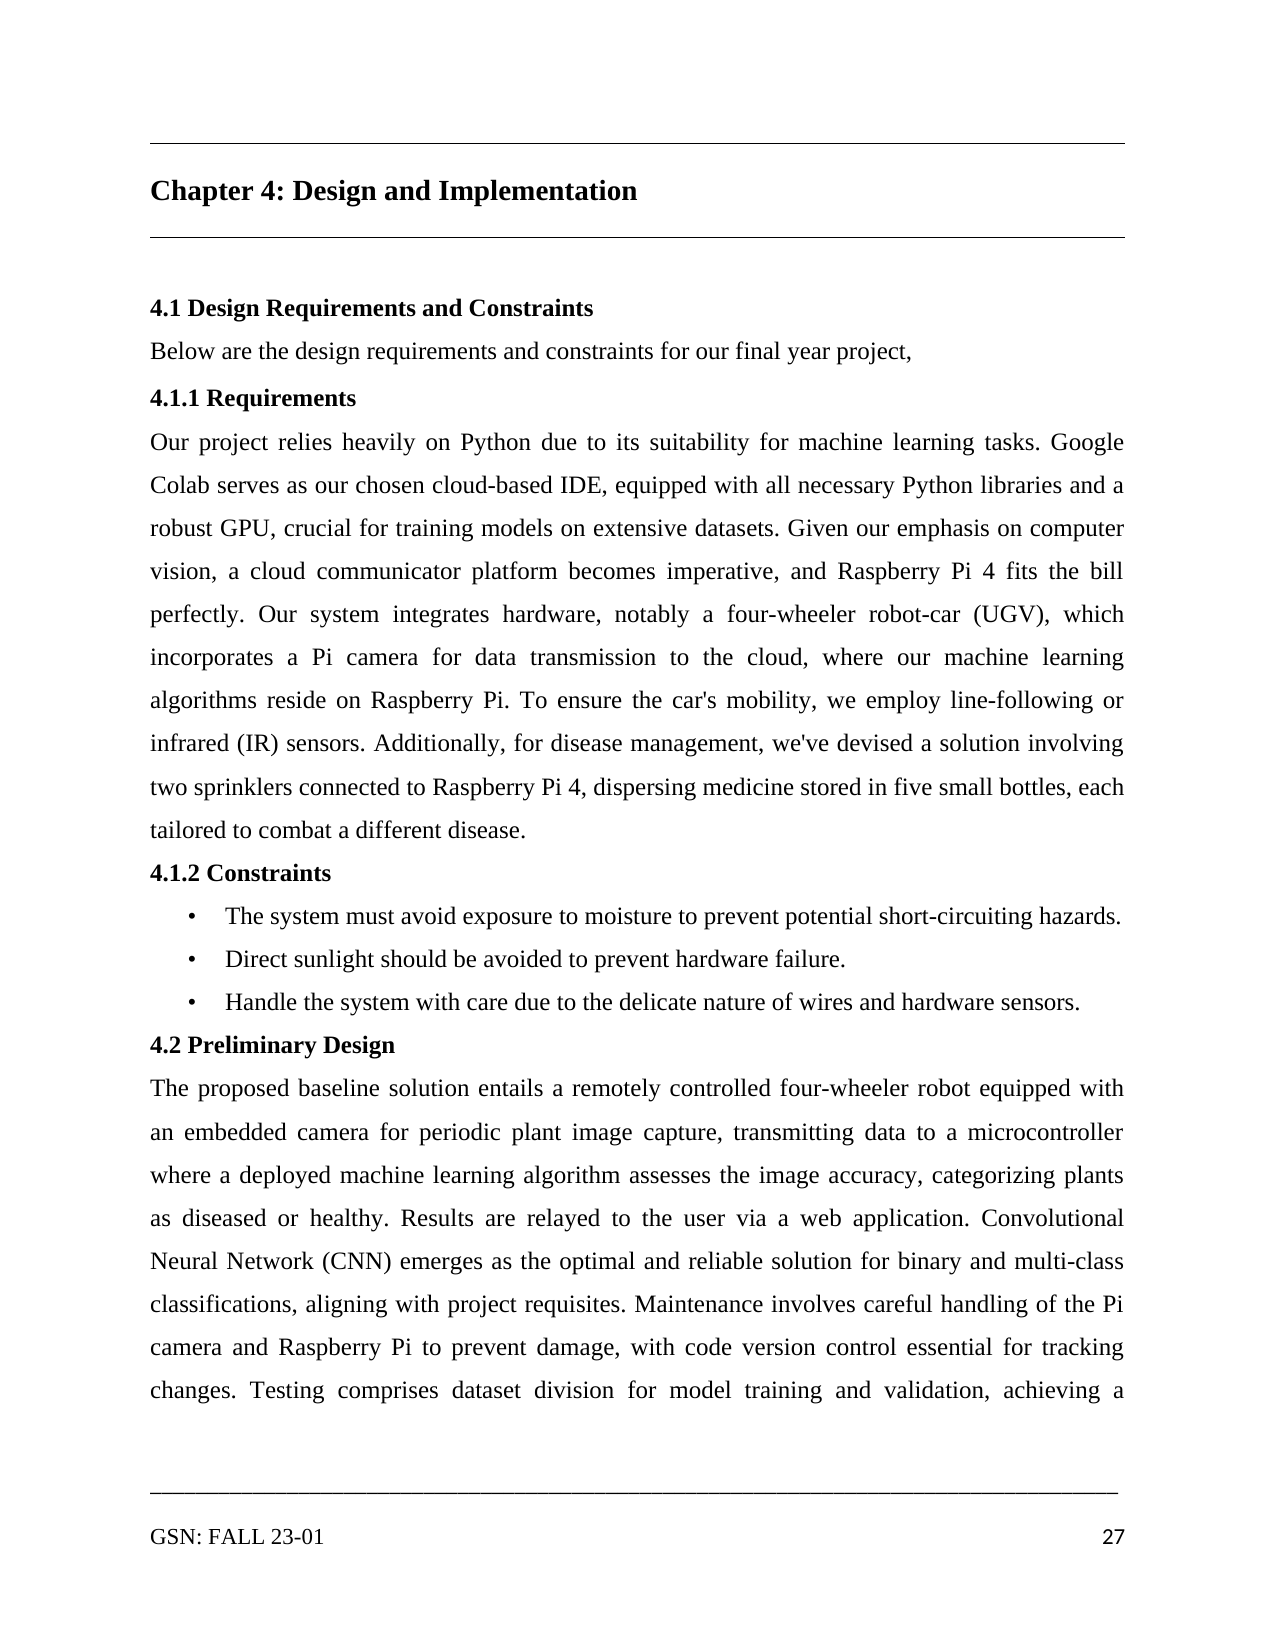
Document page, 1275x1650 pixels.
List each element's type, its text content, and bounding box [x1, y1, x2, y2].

text • Handle the system with care due to the delicate nature of wires and hardware sensors. [187, 987, 1125, 1016]
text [150, 1073, 1125, 1404]
text Chapter 4: Design and Implementation [150, 173, 1125, 207]
text • The system must avoid exposure to moisture to prevent potential short-circuiting hazards. [187, 901, 1125, 930]
text • Direct sunlight should be avoided to prevent hardware failure. [187, 944, 1125, 973]
text 4.2 Preliminary Design [150, 1030, 1125, 1059]
text 4.1.1 Requirements [150, 383, 1125, 412]
text 4.1 Design Requirements and Constraints [150, 293, 1125, 321]
text 4.1.2 Constraints [150, 858, 1125, 887]
text Below are the design requirements and constraints for our final year project, [150, 336, 1125, 364]
text Our project relies heavily on Python due to its suitability for machine learning tasks. Google Colab serves as our chosen cloud-based IDE, equipped with all necessary Python libraries and a robust GPU, crucial for training models on extensive datasets. Given our emphasis on computer vision, a cloud communicator platform becomes imperative, and Raspberry Pi 4 fits the bill perfectly. Our system integrates hardware, notably a four-wheeler robot-car (UGV), which incorporates a Pi camera for data transmission to the cloud, where our machine learning algorithms reside on Raspberry Pi. To ensure the car's mobility, we employ line-following or infrared (IR) sensors. Additionally, for disease management, we've devised a solution involving two sprinklers connected to Raspberry Pi 4, dispersing medicine stored in five small bottles, each tailored to combat a different disease. [150, 427, 1125, 843]
